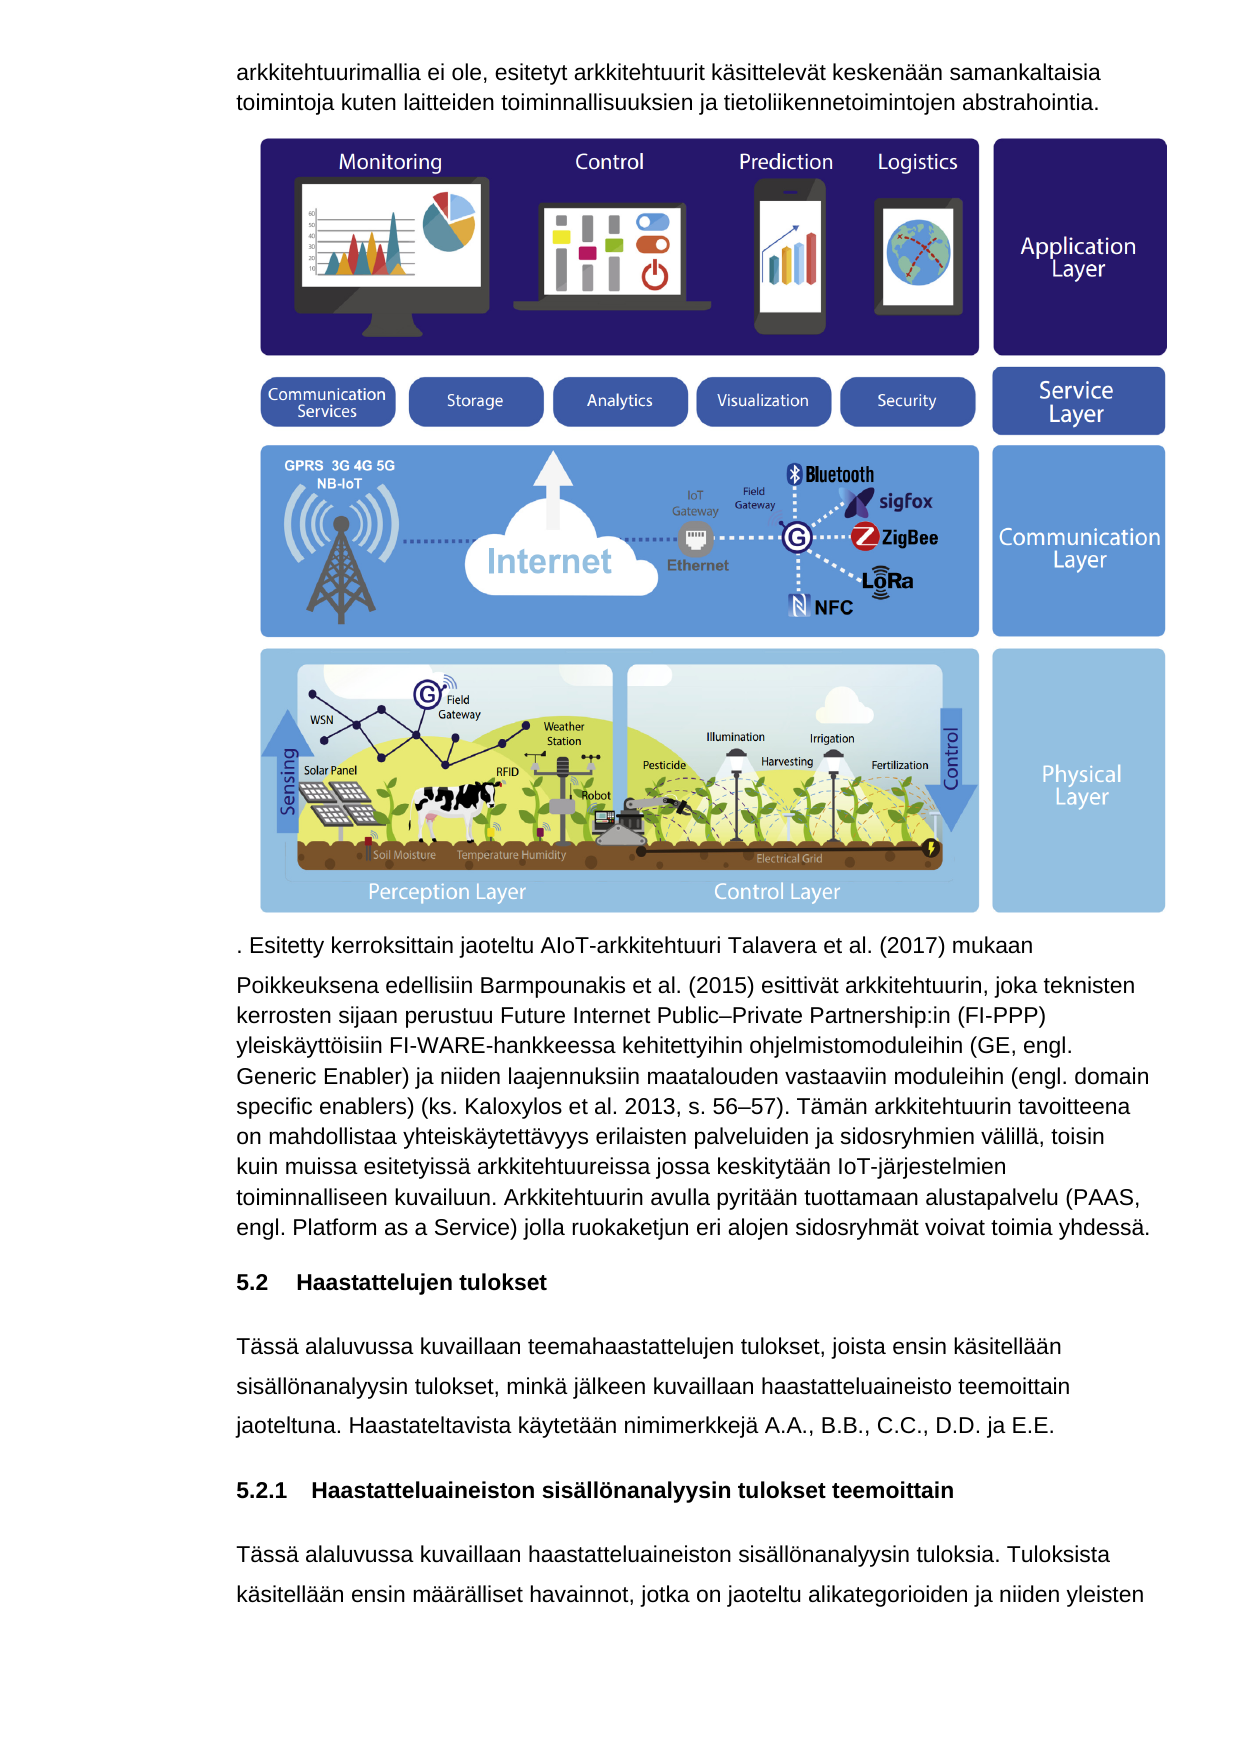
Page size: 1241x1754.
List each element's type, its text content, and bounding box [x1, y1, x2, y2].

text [236, 59, 1152, 116]
subtitle Haastattelujen tulokset [236, 1269, 1152, 1295]
text Poikkeuksena edellisiin Barmpounakis et al. (2015) esittivät arkkitehtuurin, joka teknisten kerrosten sijaan perustuu Future Internet Public–Private Partnership:in (FI-PPP) yleiskäyttöisiin FI-WARE-hankkeessa kehitettyihin ohjelmistomoduleihin (GE, engl. Generic Enabler) ja niiden laajennuksiin maatalouden vastaaviin moduleihin (engl. domain specific enablers) (ks. Kaloxylos et al. 2013, s. 56–57). Tämän arkkitehtuurin tavoitteena on mahdollistaa yhteiskäytettävyys erilaisten palveluiden ja sidosryhmien välillä, toisin kuin muissa esitetyissä arkkitehtuureissa jossa keskitytään IoT-järjestelmien toiminnalliseen kuvailuun. Arkkitehtuurin avulla pyritään tuottamaan alustapalvelu (PAAS, engl. Platform as a Service) jolla ruokaketjun eri alojen sidosryhmät voivat toimia yhdessä. [236, 972, 1152, 1240]
picture [255, 134, 1171, 920]
subtitle Haastatteluaineiston sisällönanalyysin tulokset teemoittain [236, 1477, 1152, 1503]
